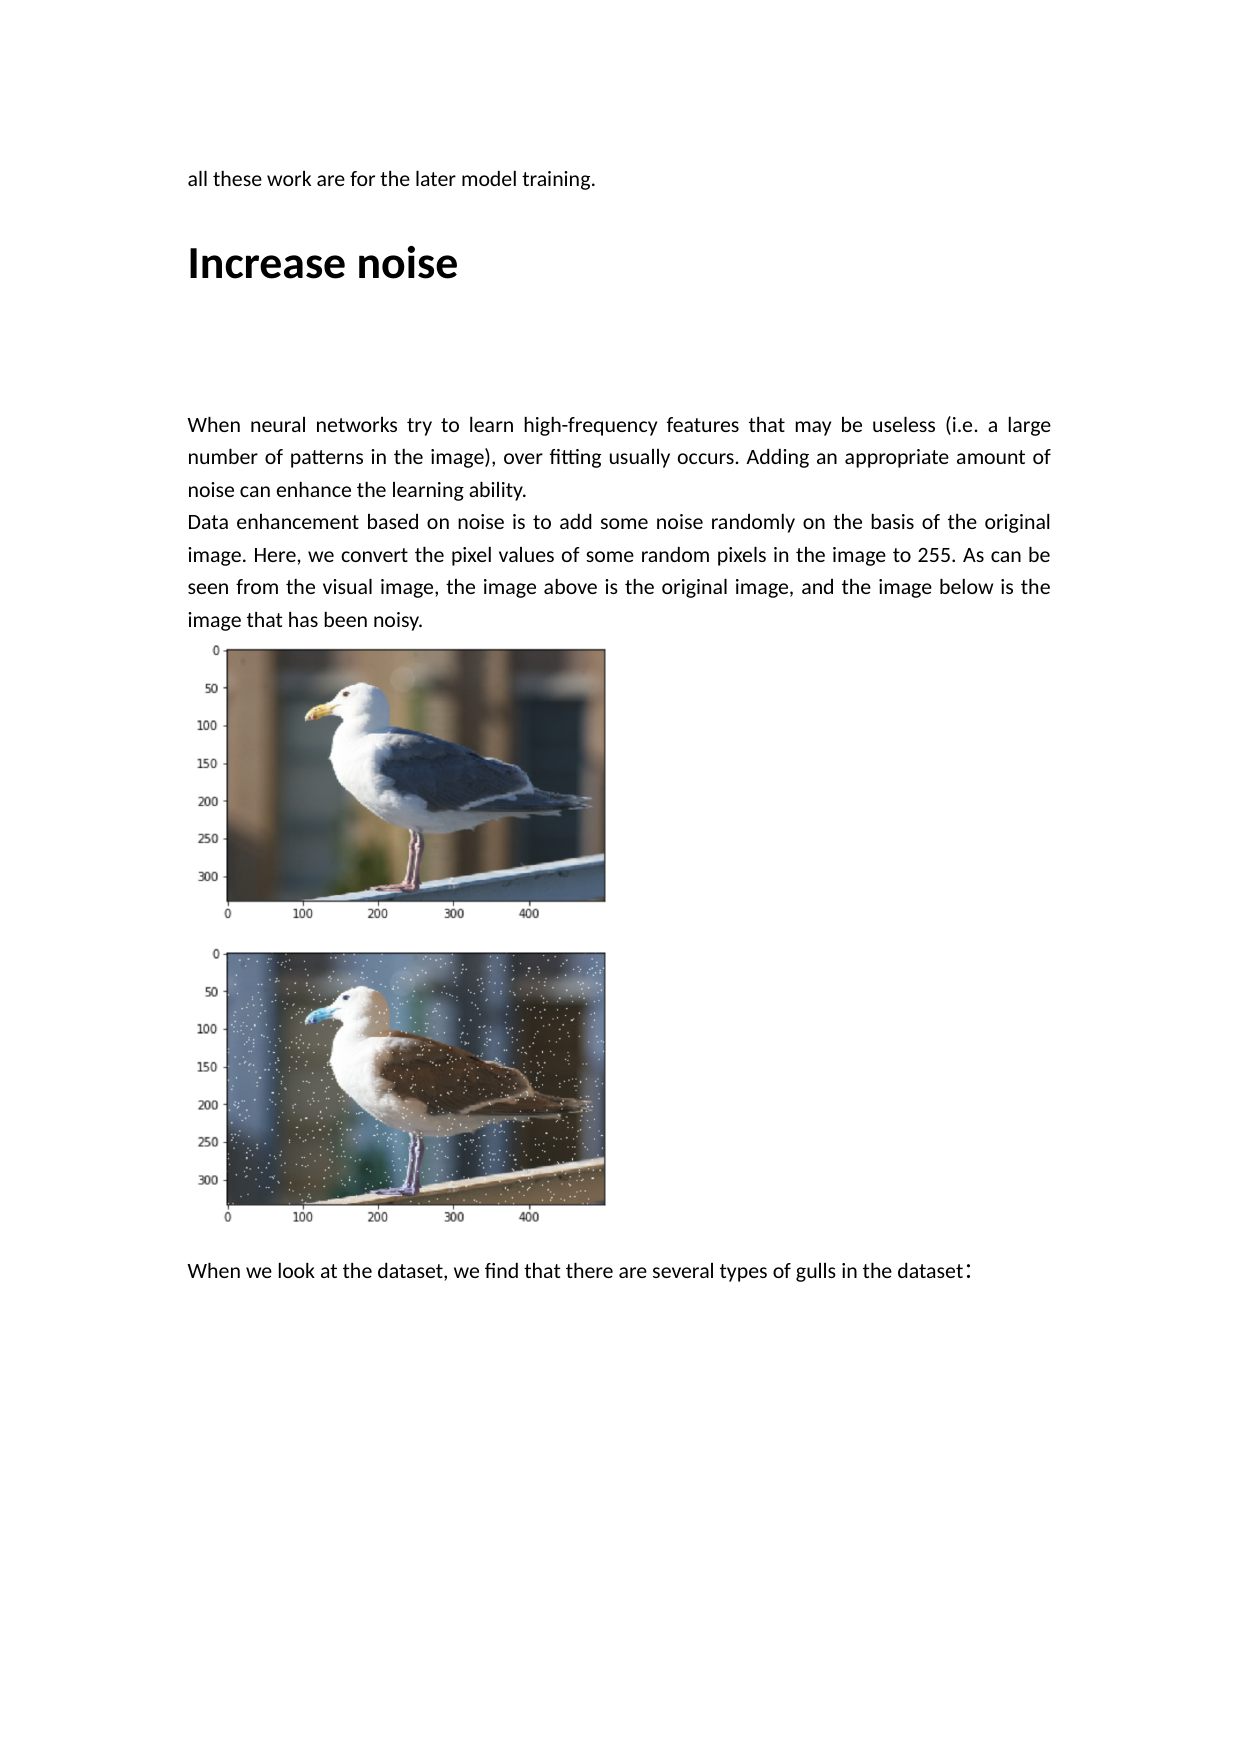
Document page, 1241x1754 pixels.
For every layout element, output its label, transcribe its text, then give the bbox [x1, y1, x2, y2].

text When we look at the dataset, we find that there are several types of gulls in the dataset： [187, 1253, 1053, 1286]
picture [187, 635, 619, 1227]
text When neural networks try to learn high-frequency features that may be useless (i.e. a large number of patterns in the image), over fitting usually occurs. Adding an appropriate amount of noise can enhance the learning ability. [187, 408, 1053, 506]
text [187, 162, 1053, 194]
text Data enhancement based on noise is to add some noise randomly on the basis of the original image. Here, we convert the pixel values of some random pixels in the image to 255. As can be seen from the visual image, the image above is the original image, and the image below is the image that has been noisy. [187, 506, 1053, 636]
subtitle Increase noise [187, 230, 1053, 295]
